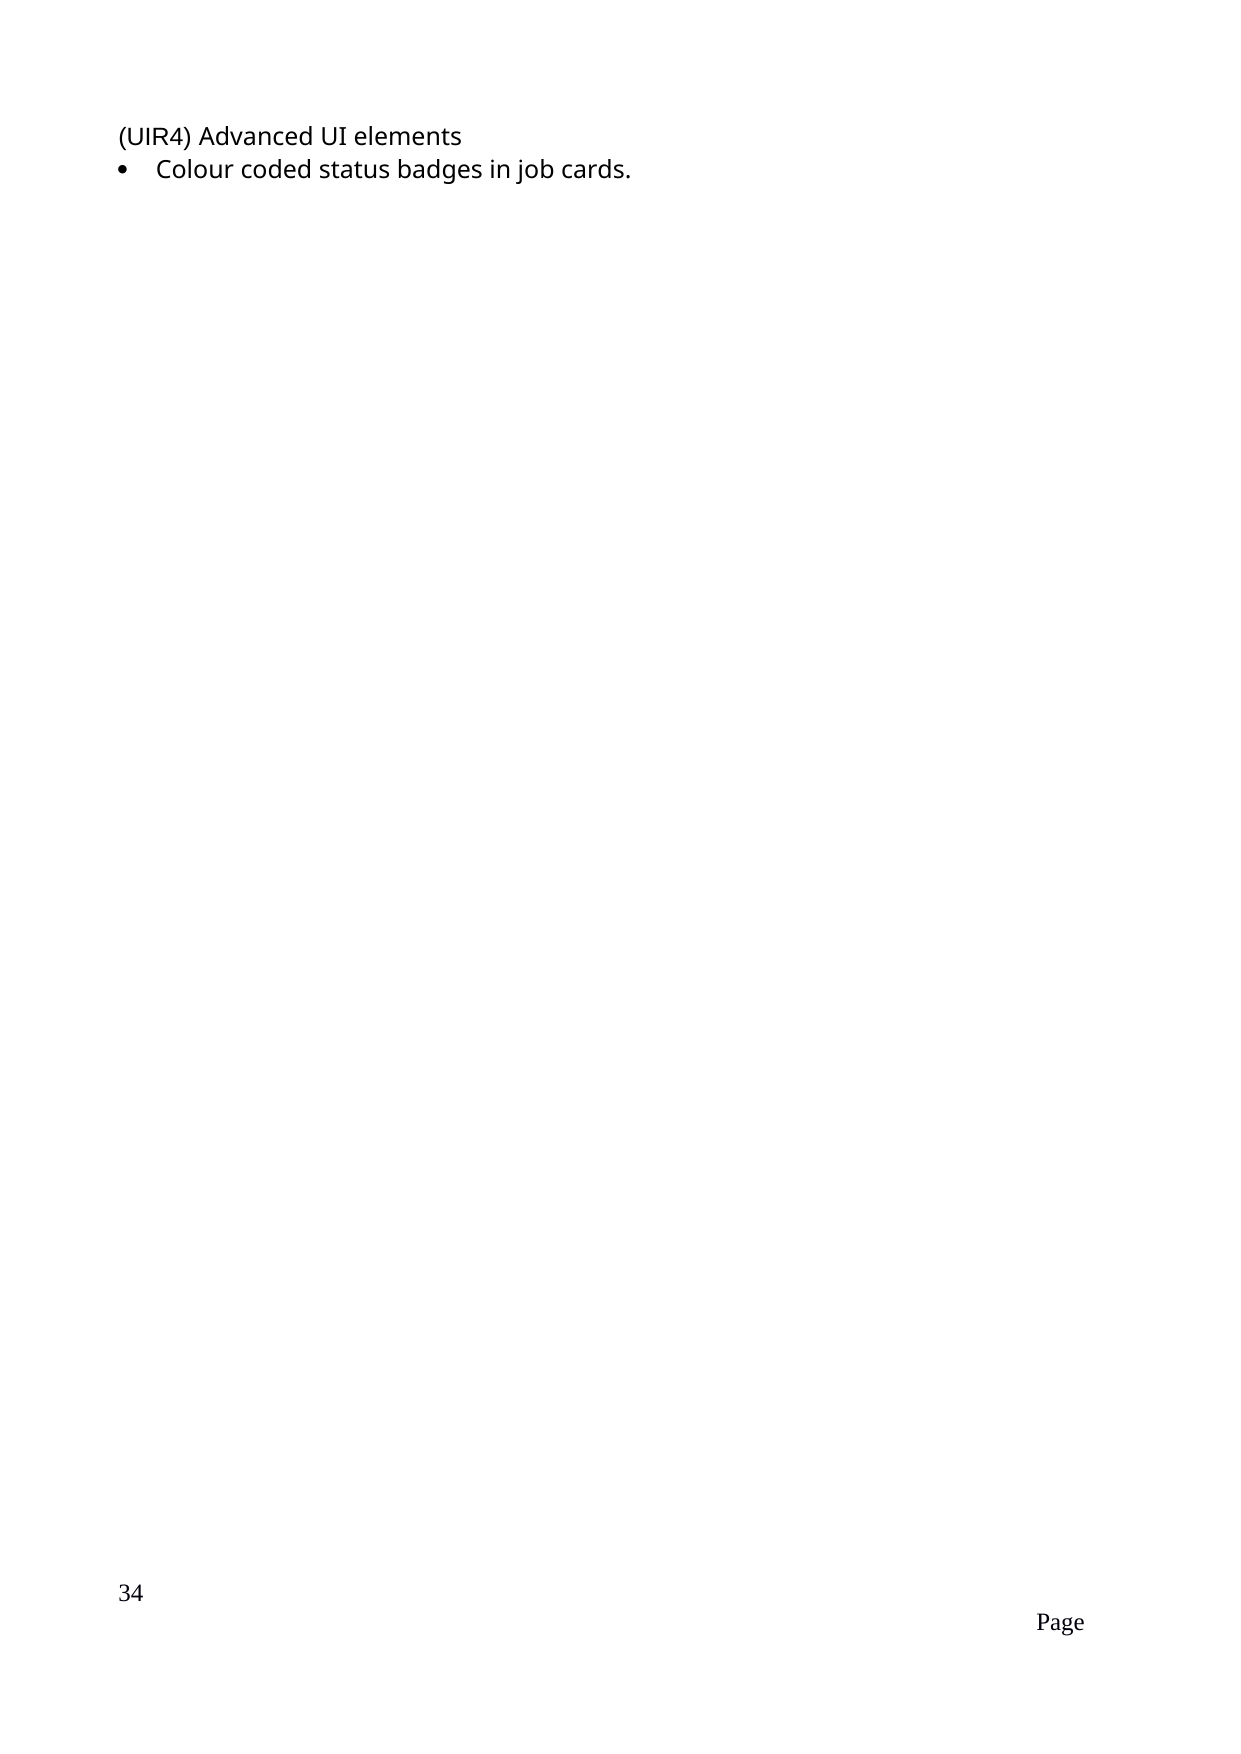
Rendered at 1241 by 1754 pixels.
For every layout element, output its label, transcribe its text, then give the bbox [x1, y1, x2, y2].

list Colour coded status badges in job cards. [118, 152, 1122, 186]
text (UIR4) Advanced UI elements [118, 118, 1122, 152]
